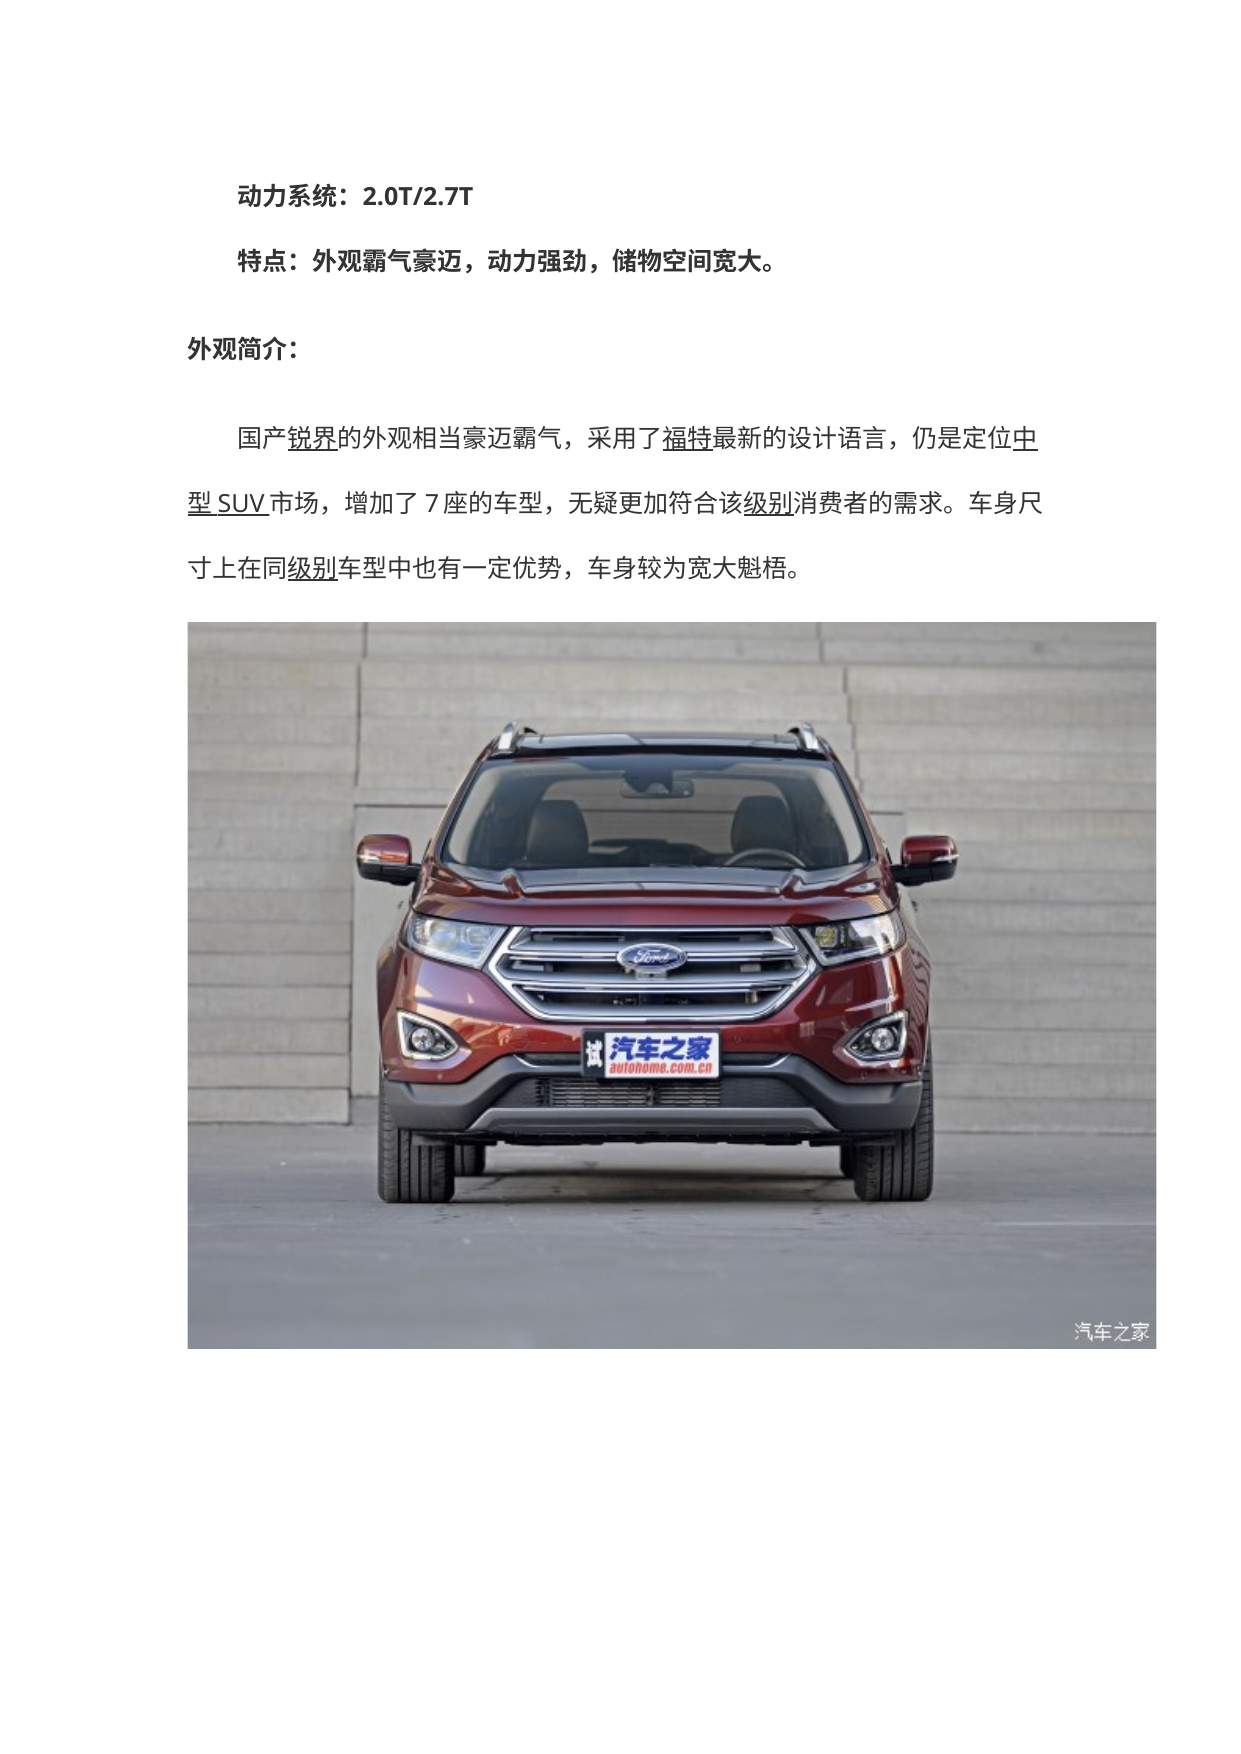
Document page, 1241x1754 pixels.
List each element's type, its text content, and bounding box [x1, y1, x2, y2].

text 外观简介： [187, 315, 1053, 380]
picture [187, 622, 1157, 1349]
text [187, 162, 1053, 292]
text 国产锐界的外观相当豪迈霸气，采用了福特最新的设计语言，仍是定位中型SUV市场，增加了7座的车型，无疑更加符合该级别消费者的需求。车身尺寸上在同级别车型中也有一定优势，车身较为宽大魁梧。 [187, 404, 1053, 599]
